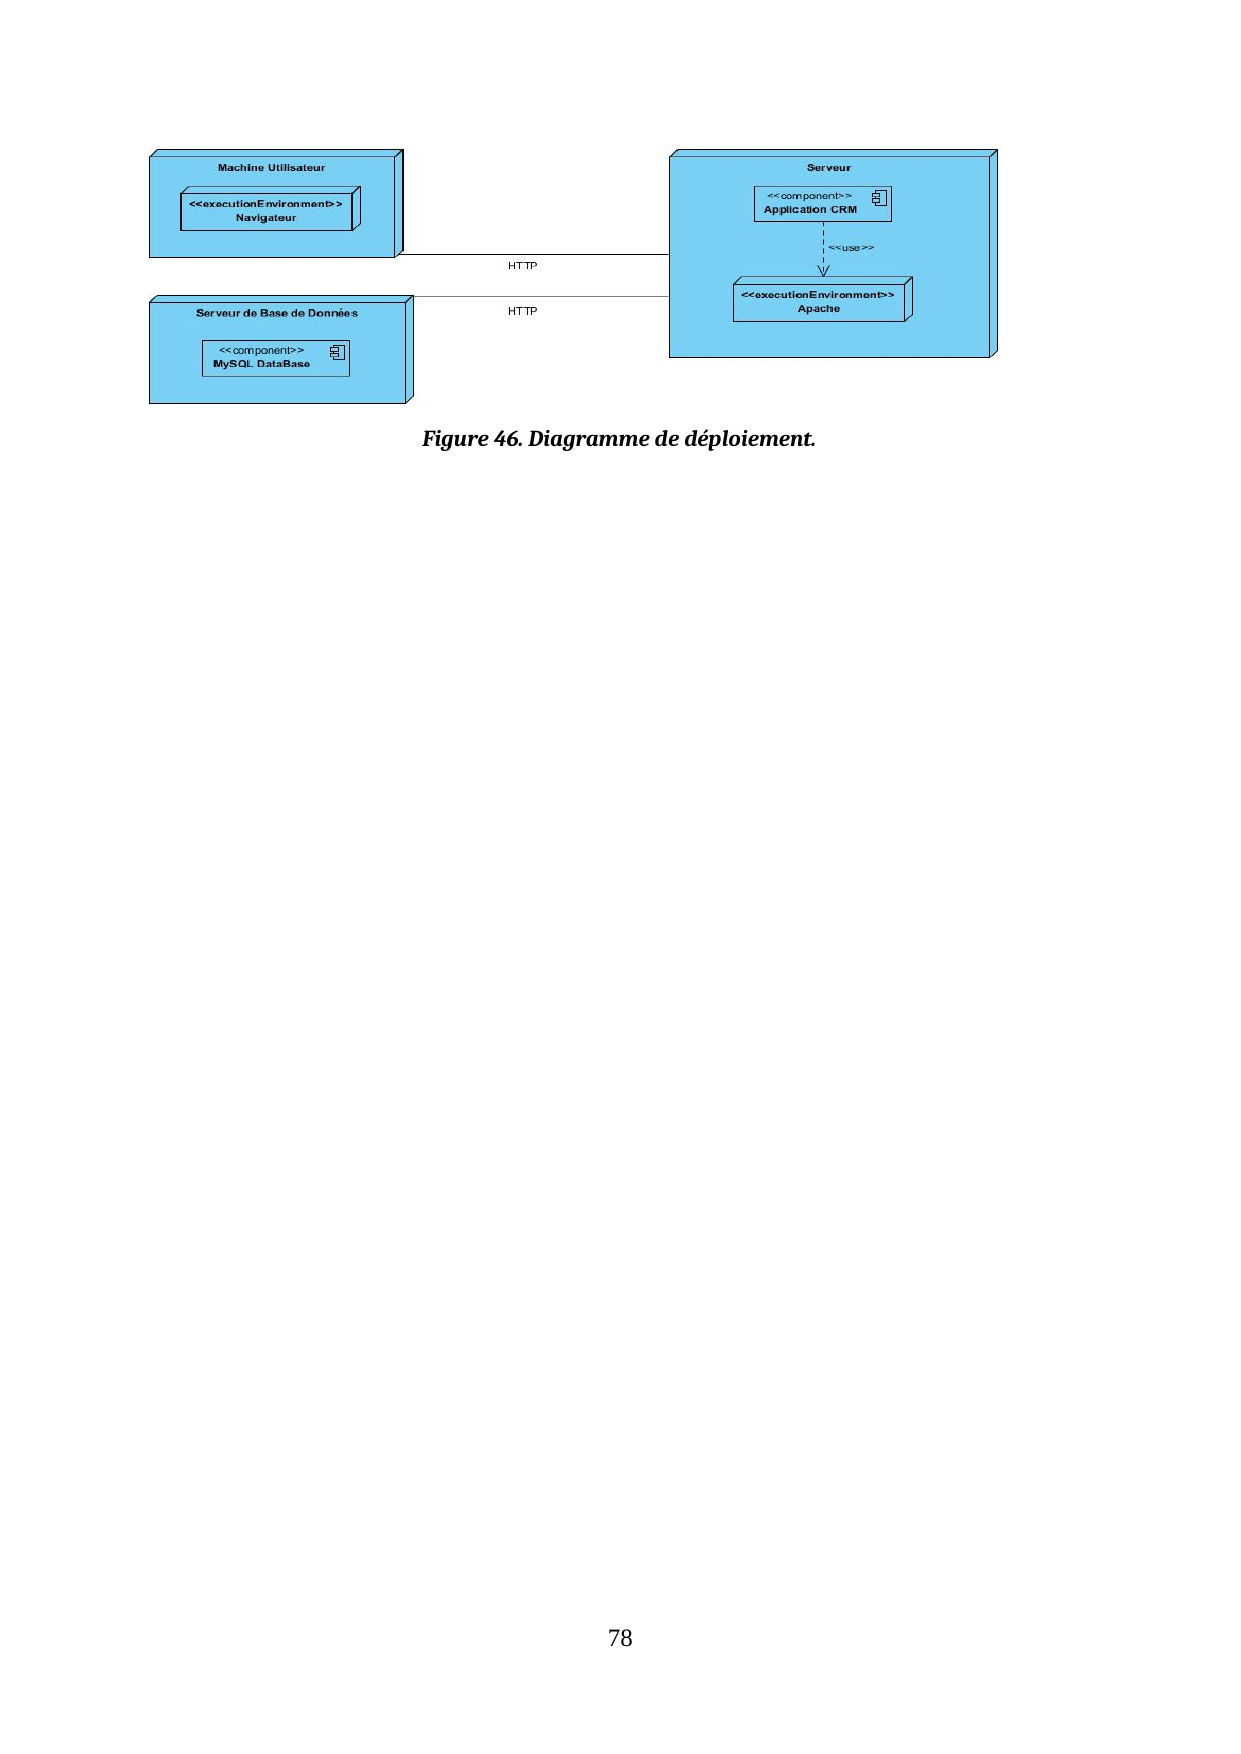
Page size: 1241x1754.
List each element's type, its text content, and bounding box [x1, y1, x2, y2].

picture [147, 147, 1003, 407]
